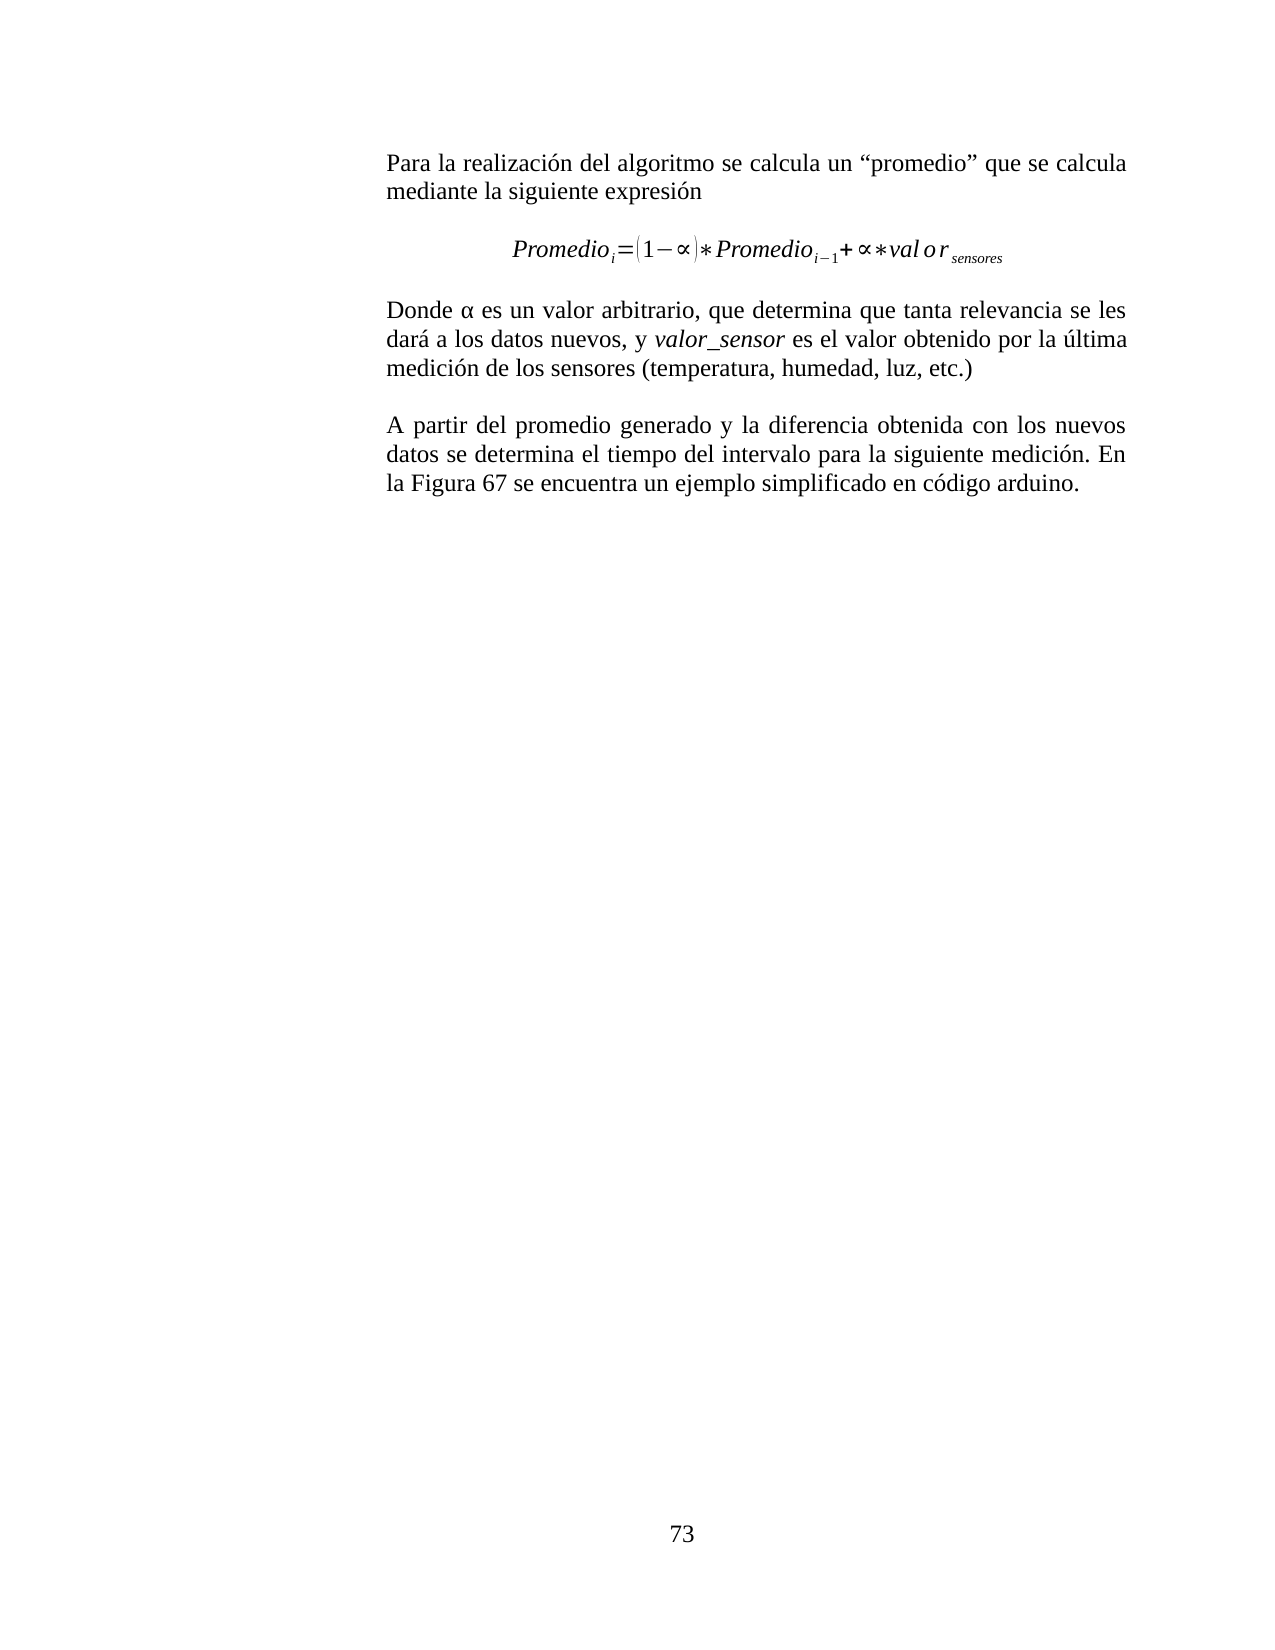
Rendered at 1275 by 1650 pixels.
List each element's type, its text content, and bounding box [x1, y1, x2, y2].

list Para la realización del algoritmo se calcula un “promedio” que se calcula mediante la siguiente expresión [386, 148, 1127, 205]
list Donde α es un valor arbitrario, que determina que tanta relevancia se les dará a los datos nuevos, y valor_sensor es el valor obtenido por la última medición de los sensores (temperatura, humedad, luz, etc.) [386, 296, 1127, 382]
list A partir del promedio generado y la diferencia obtenida con los nuevos datos se determina el tiempo del intervalo para la siguiente medición. En la Figura 67 se encuentra un ejemplo simplificado en código arduino. [386, 411, 1127, 497]
